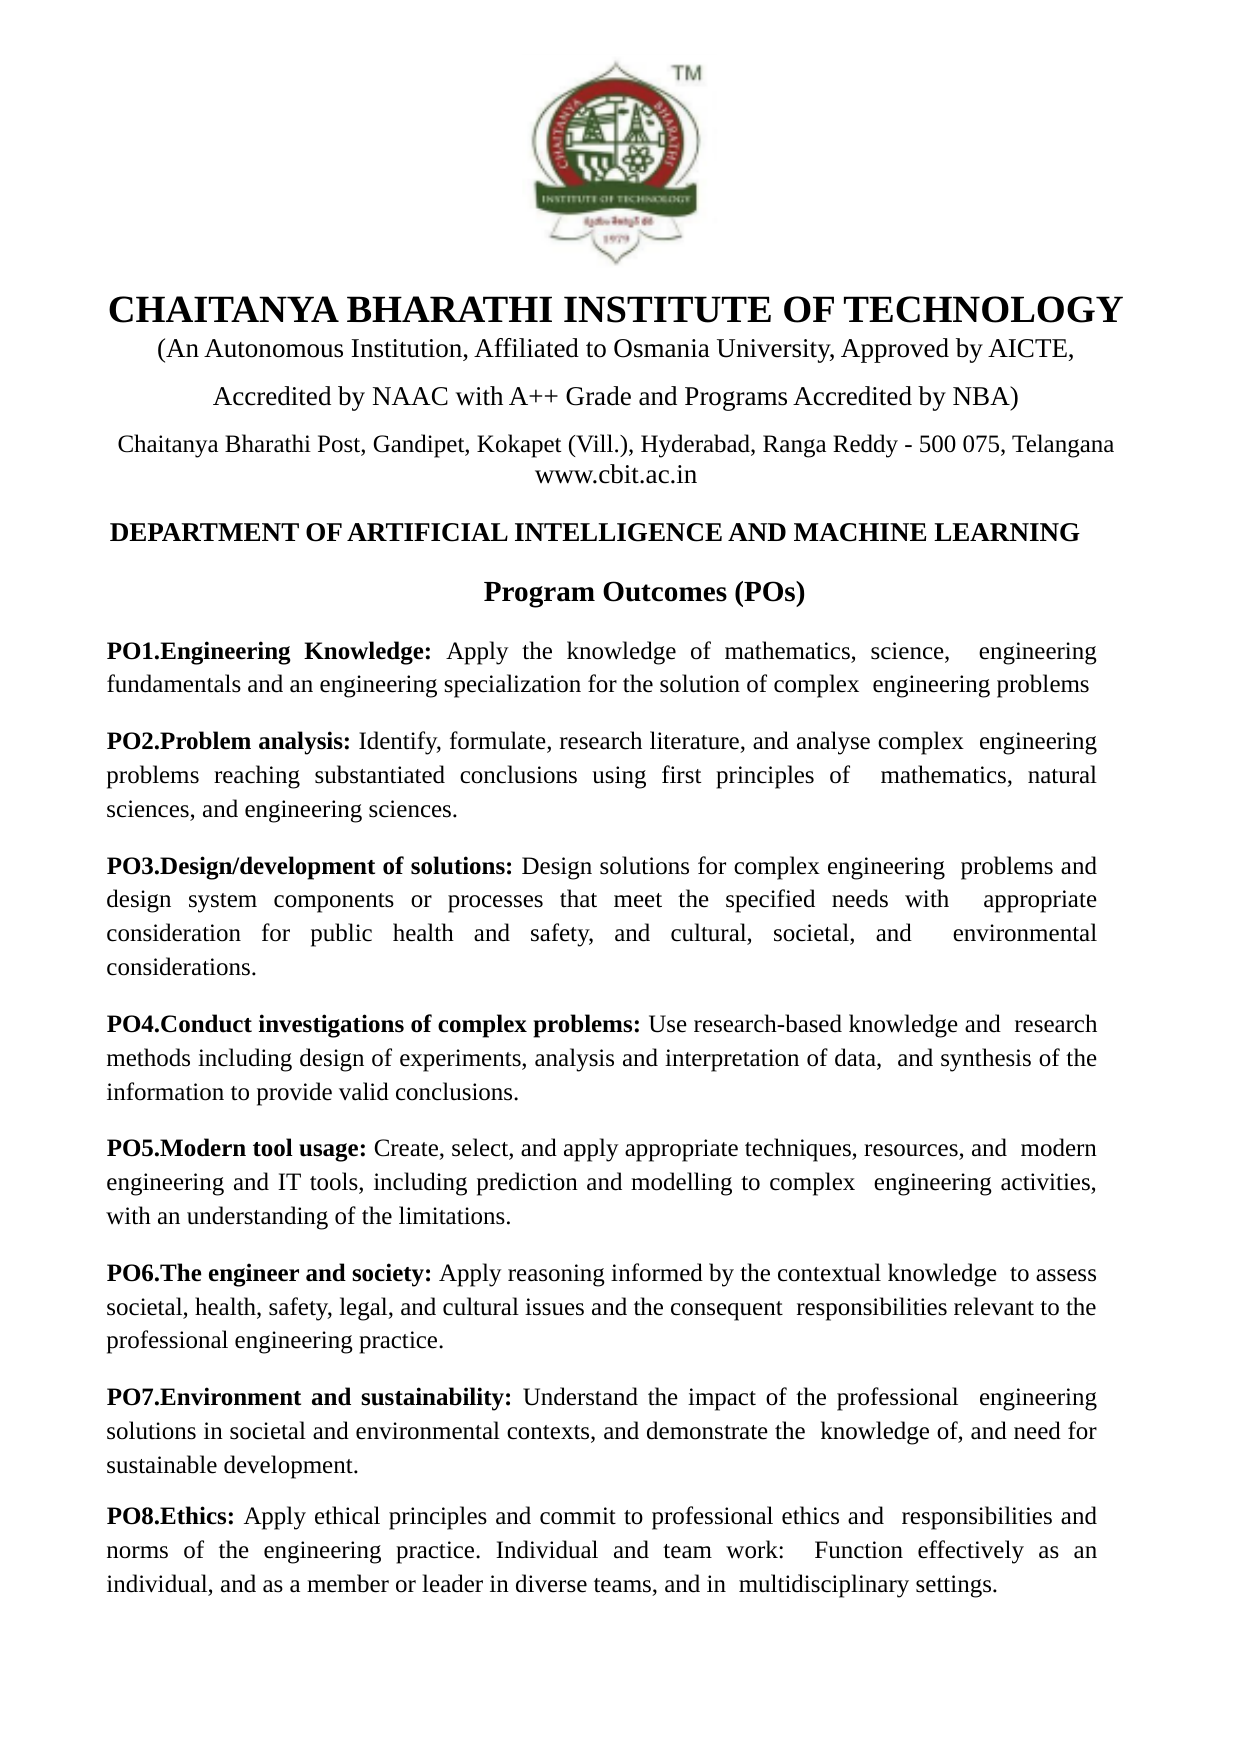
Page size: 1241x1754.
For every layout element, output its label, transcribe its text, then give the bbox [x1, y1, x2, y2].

text PO5.Modern tool usage: Create, select, and apply appropriate techniques, resources, and modern engineering and IT tools, including prediction and modelling to complex engineering activities, with an understanding of the limitations. [106, 1133, 1097, 1230]
text PO3.Design/development of solutions: Design solutions for complex engineering problems and design system components or processes that meet the specified needs with appropriate consideration for public health and safety, and cultural, societal, and environmental considerations. [106, 851, 1097, 981]
text PO4.Conduct investigations of complex problems: Use research-based knowledge and research methods including design of experiments, analysis and interpretation of data, and synthesis of the information to provide valid conclusions. [106, 1009, 1097, 1106]
picture [522, 53, 718, 270]
text PO8.Ethics: Apply ethical principles and commit to professional ethics and responsibilities and norms of the engineering practice. Individual and team work: Function effectively as an individual, and as a member or leader in diverse teams, and in multidisciplinary settings. [106, 1501, 1097, 1597]
text PO7.Environment and sustainability: Understand the impact of the professional engineering solutions in societal and environmental contexts, and demonstrate the knowledge of, and need for sustainable development. [106, 1382, 1097, 1479]
text PO6.The engineer and society: Apply reasoning informed by the contextual knowledge to assess societal, health, safety, legal, and cultural issues and the consequent responsibilities relevant to the professional engineering practice. [106, 1258, 1097, 1354]
text Chaitanya Bharathi Post, Gandipet, Kokapet (Vill.), Hyderabad, Ranga Reddy - 500 075, Telangana www.cbit.ac.in [85, 429, 1147, 490]
text Accredited by NAAC with A++ Grade and Programs Accredited by NBA) [85, 380, 1147, 412]
text Program Outcomes (POs) [106, 574, 1183, 608]
text PO2.Problem analysis: Identify, formulate, research literature, and analyse complex engineering problems reaching substantiated conclusions using first principles of mathematics, natural sciences, and engineering sciences. [106, 726, 1097, 823]
text DEPARTMENT OF ARTIFICIAL INTELLIGENCE AND MACHINE LEARNING [109, 516, 1095, 547]
text CHAITANYA BHARATHI INSTITUTE OF TECHNOLOGY (An Autonomous Institution, Affiliated to Osmania University, Approved by AICTE, [85, 287, 1147, 363]
text PO1.Engineering Knowledge: Apply the knowledge of mathematics, science, engineering fundamentals and an engineering specialization for the solution of complex engineering problems [106, 636, 1097, 698]
